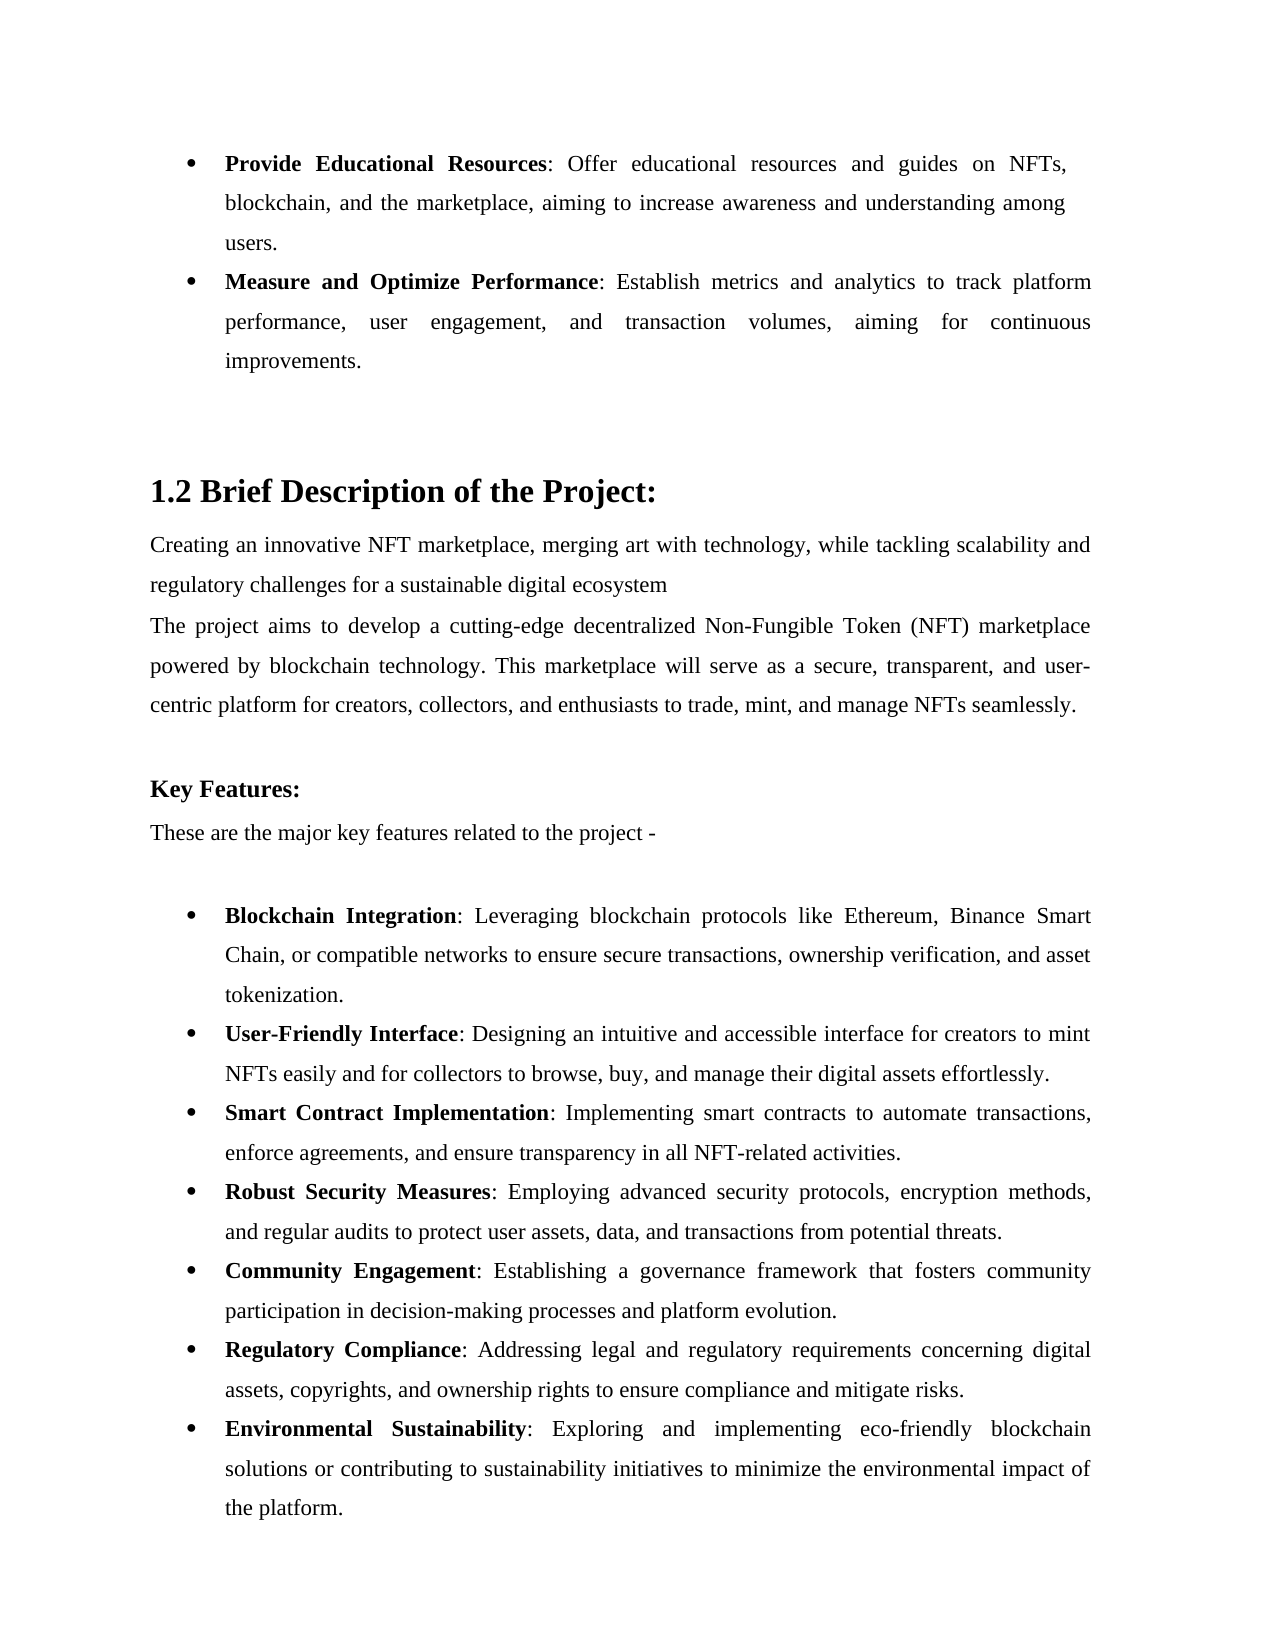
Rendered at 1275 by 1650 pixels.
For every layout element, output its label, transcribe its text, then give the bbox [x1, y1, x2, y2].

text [150, 150, 1162, 176]
list Optimize User Experience: Focus on a seamless user interface and experience to attract and retain users, catering to both creators and collectors within the NFT ecosystem. [187, 505, 1091, 571]
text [150, 1481, 1092, 1547]
list Promote Sustainability: Explore and implement eco-friendly blockchain solutions or contribute to sustainability initiatives to reduce the environmental impact of the platform. [187, 821, 1031, 927]
list Develop a Robust Platform: Create a user-friendly and secure NFT marketplace built on blockchain technology, ensuring robustness, reliability, and scalability. [187, 229, 1049, 295]
list Establish Governance Framework: Design and implement a governance model that enables community involvement in decision-making processes and platform evolution. [187, 584, 1081, 650]
list Measure and Optimize Performance: Establish metrics and analytics to track platform performance, user engagement, and transaction volumes, aiming for continuous improvements. [187, 1137, 1092, 1242]
list Ensure Regulatory Compliance: Navigate legal and regulatory requirements related to NFTs, digital assets, and intellectual property rights to ensure compliance and mitigate risks. [187, 663, 1116, 729]
list Drive Adoption and Engagement: Develop strategies to promote the marketplace, engage creators, collectors, and users, fostering adoption and active participation. [187, 940, 1138, 1006]
list Facilitate Asset Tokenization: Enable the tokenization of various digital and real-world assets, allowing creators to tokenize their content and users to trade diverse NFTs. [187, 742, 1085, 808]
list Provide Educational Resources: Offer educational resources and guides on NFTs, blockchain, and the marketplace, aiming to increase awareness and understanding among users. [187, 1019, 1067, 1124]
text 1.2 Brief Description of the Project: [150, 1340, 1092, 1379]
list Enhance Security Measures: Implement advanced security measures, including encryption, multi-factor authentication, and smart contract audits to safeguard user assets and transactions. [187, 387, 1085, 492]
text Creating an innovative NFT marketplace, merging art with technology, while tackling scalability and regulatory challenges for a sustainable digital ecosystem [150, 1400, 1092, 1466]
list Implement Blockchain Integration: Integrate blockchain protocols (such as Ethereum, Binance Smart Chain, or others) to authenticate, mint, and trade NFTs while ensuring interoperability. [187, 308, 1130, 374]
